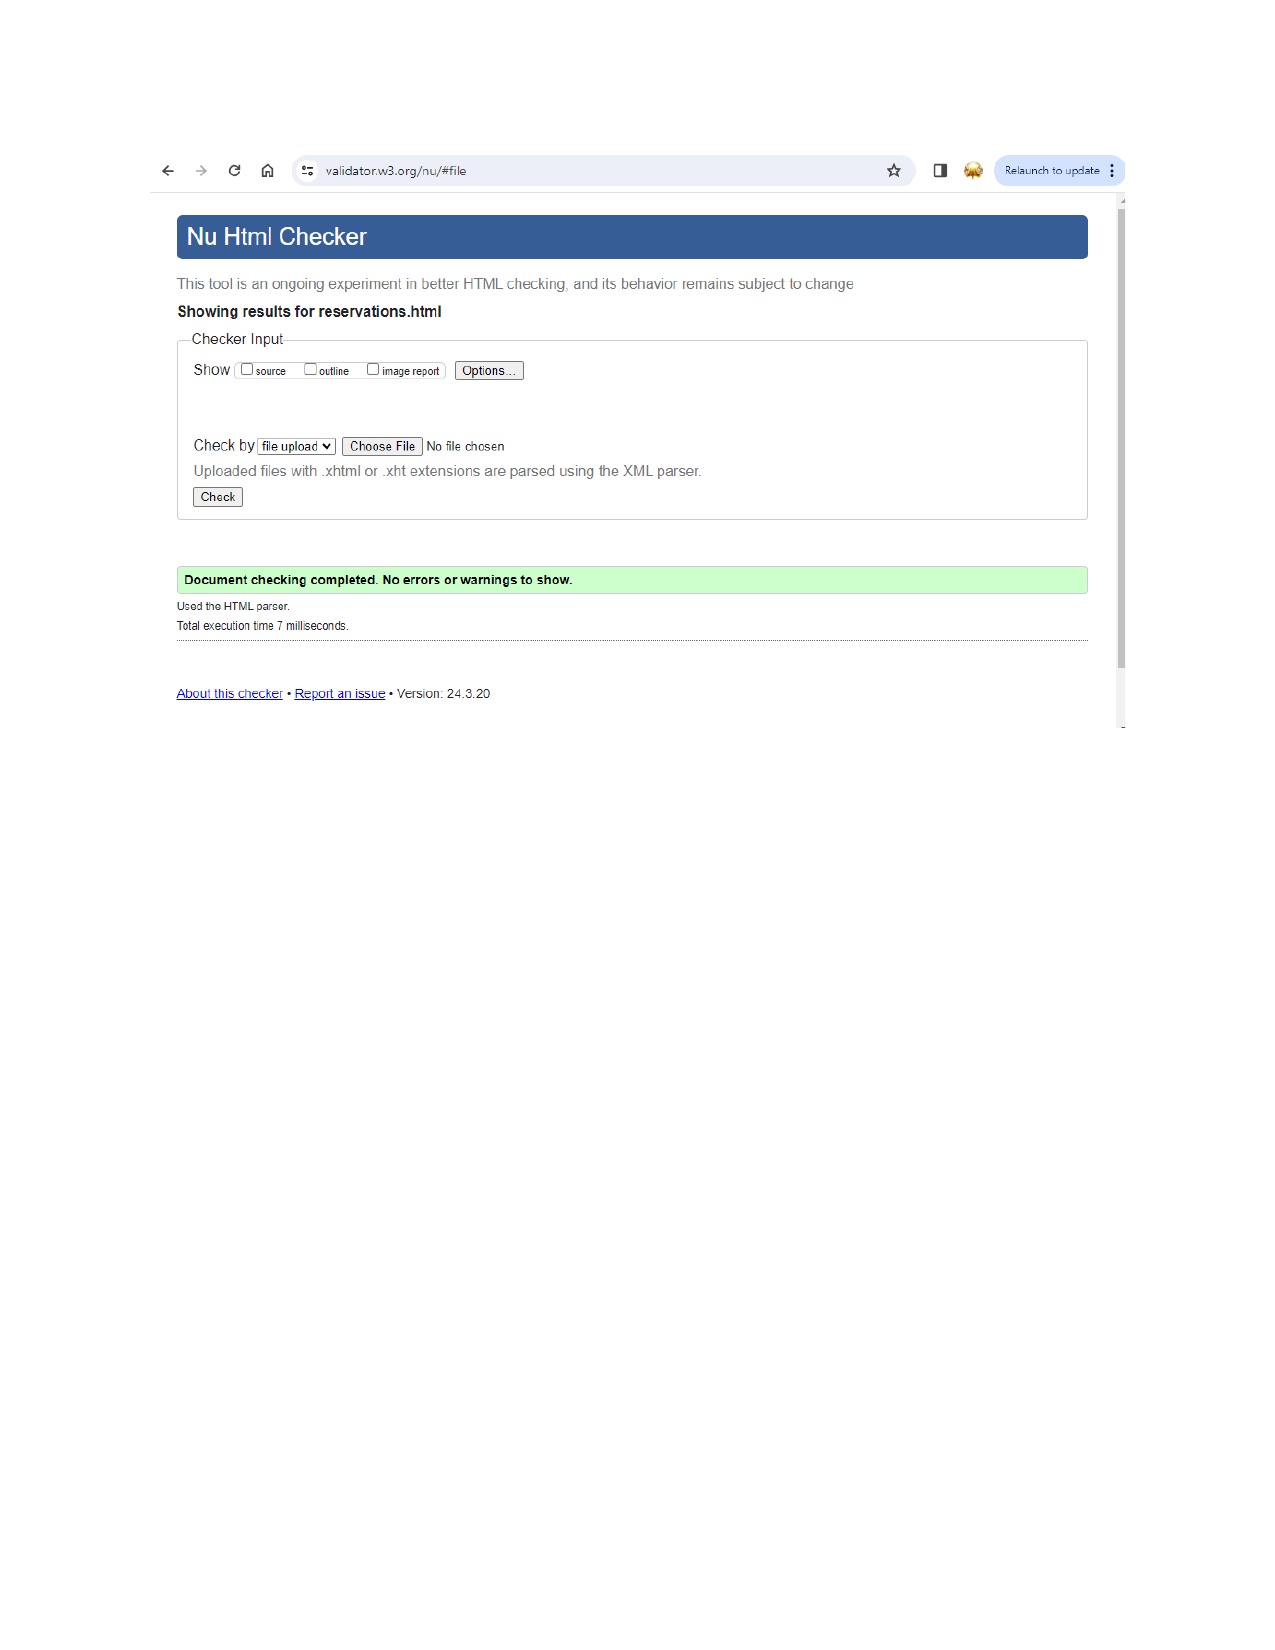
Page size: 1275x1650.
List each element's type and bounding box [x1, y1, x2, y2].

picture [150, 150, 1125, 728]
